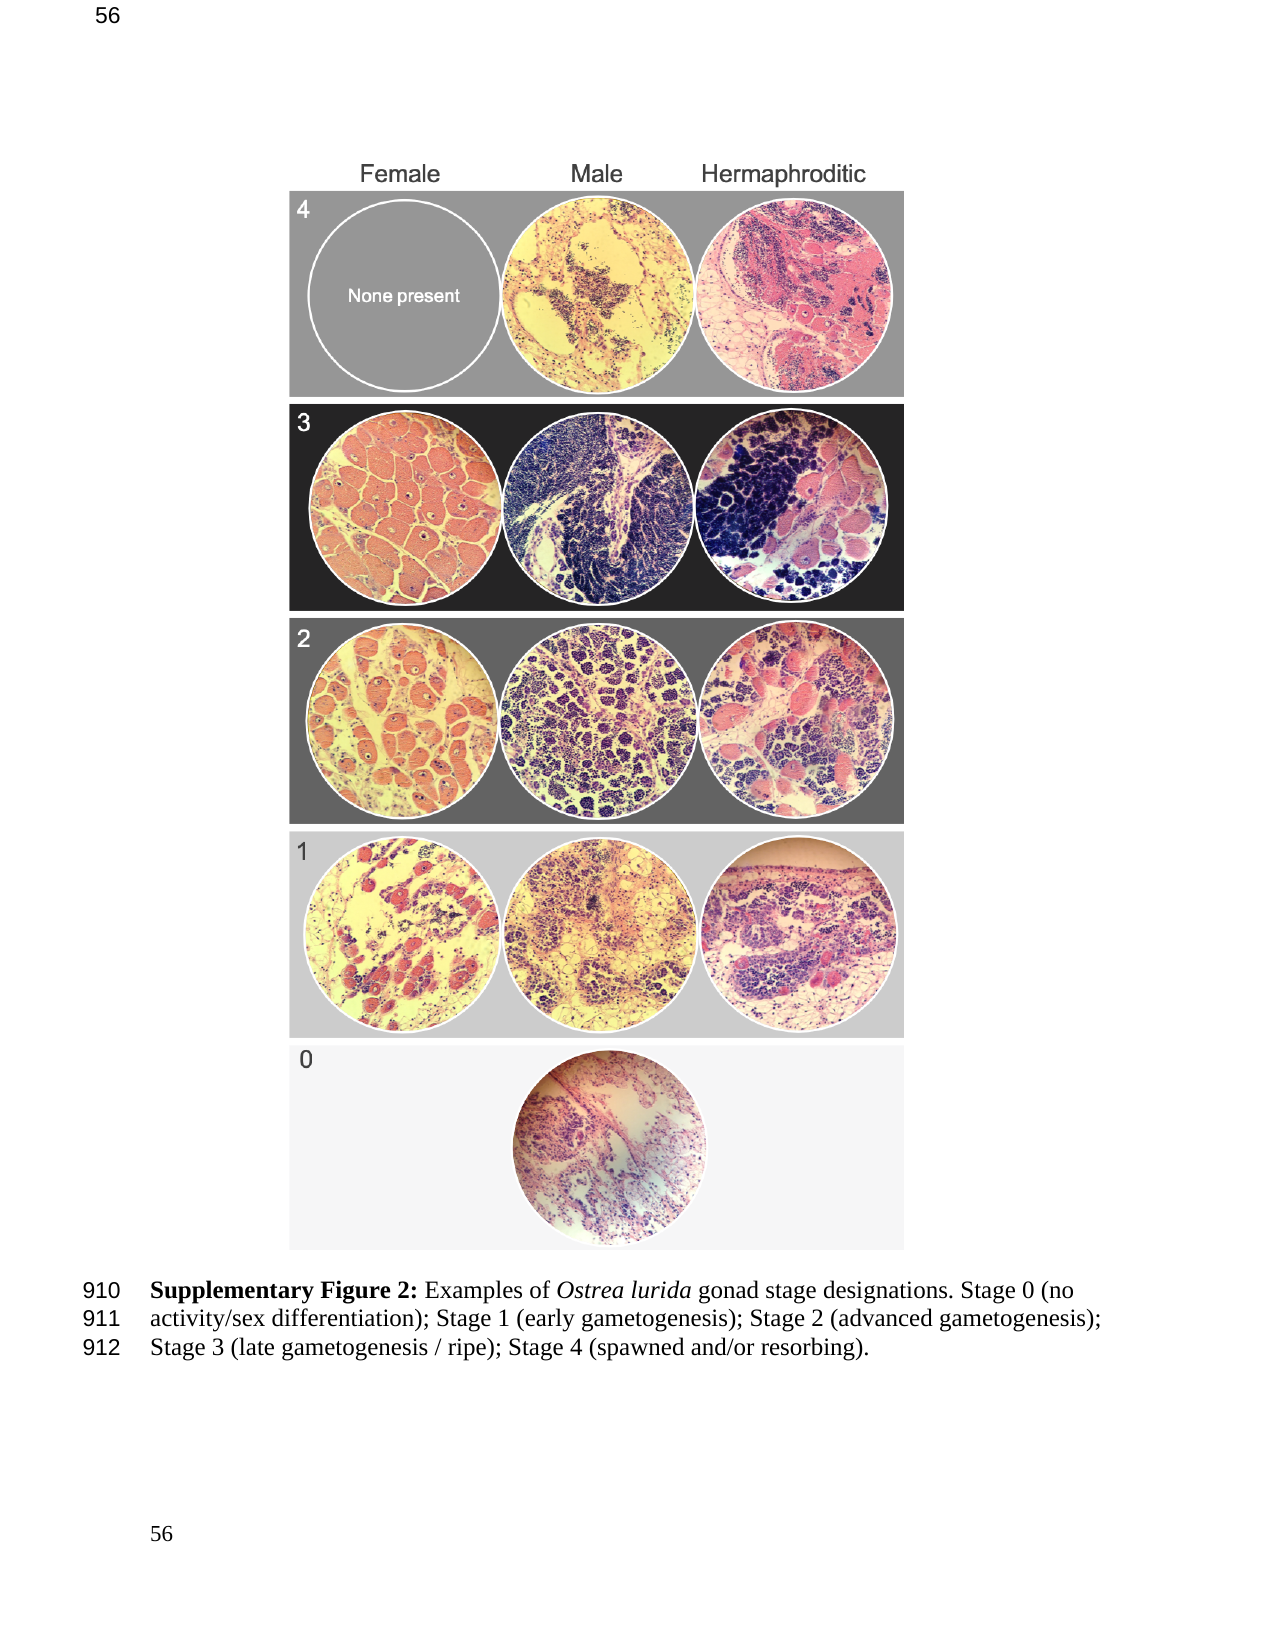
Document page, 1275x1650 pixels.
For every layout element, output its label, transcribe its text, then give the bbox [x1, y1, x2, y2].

picture [281, 150, 904, 1250]
